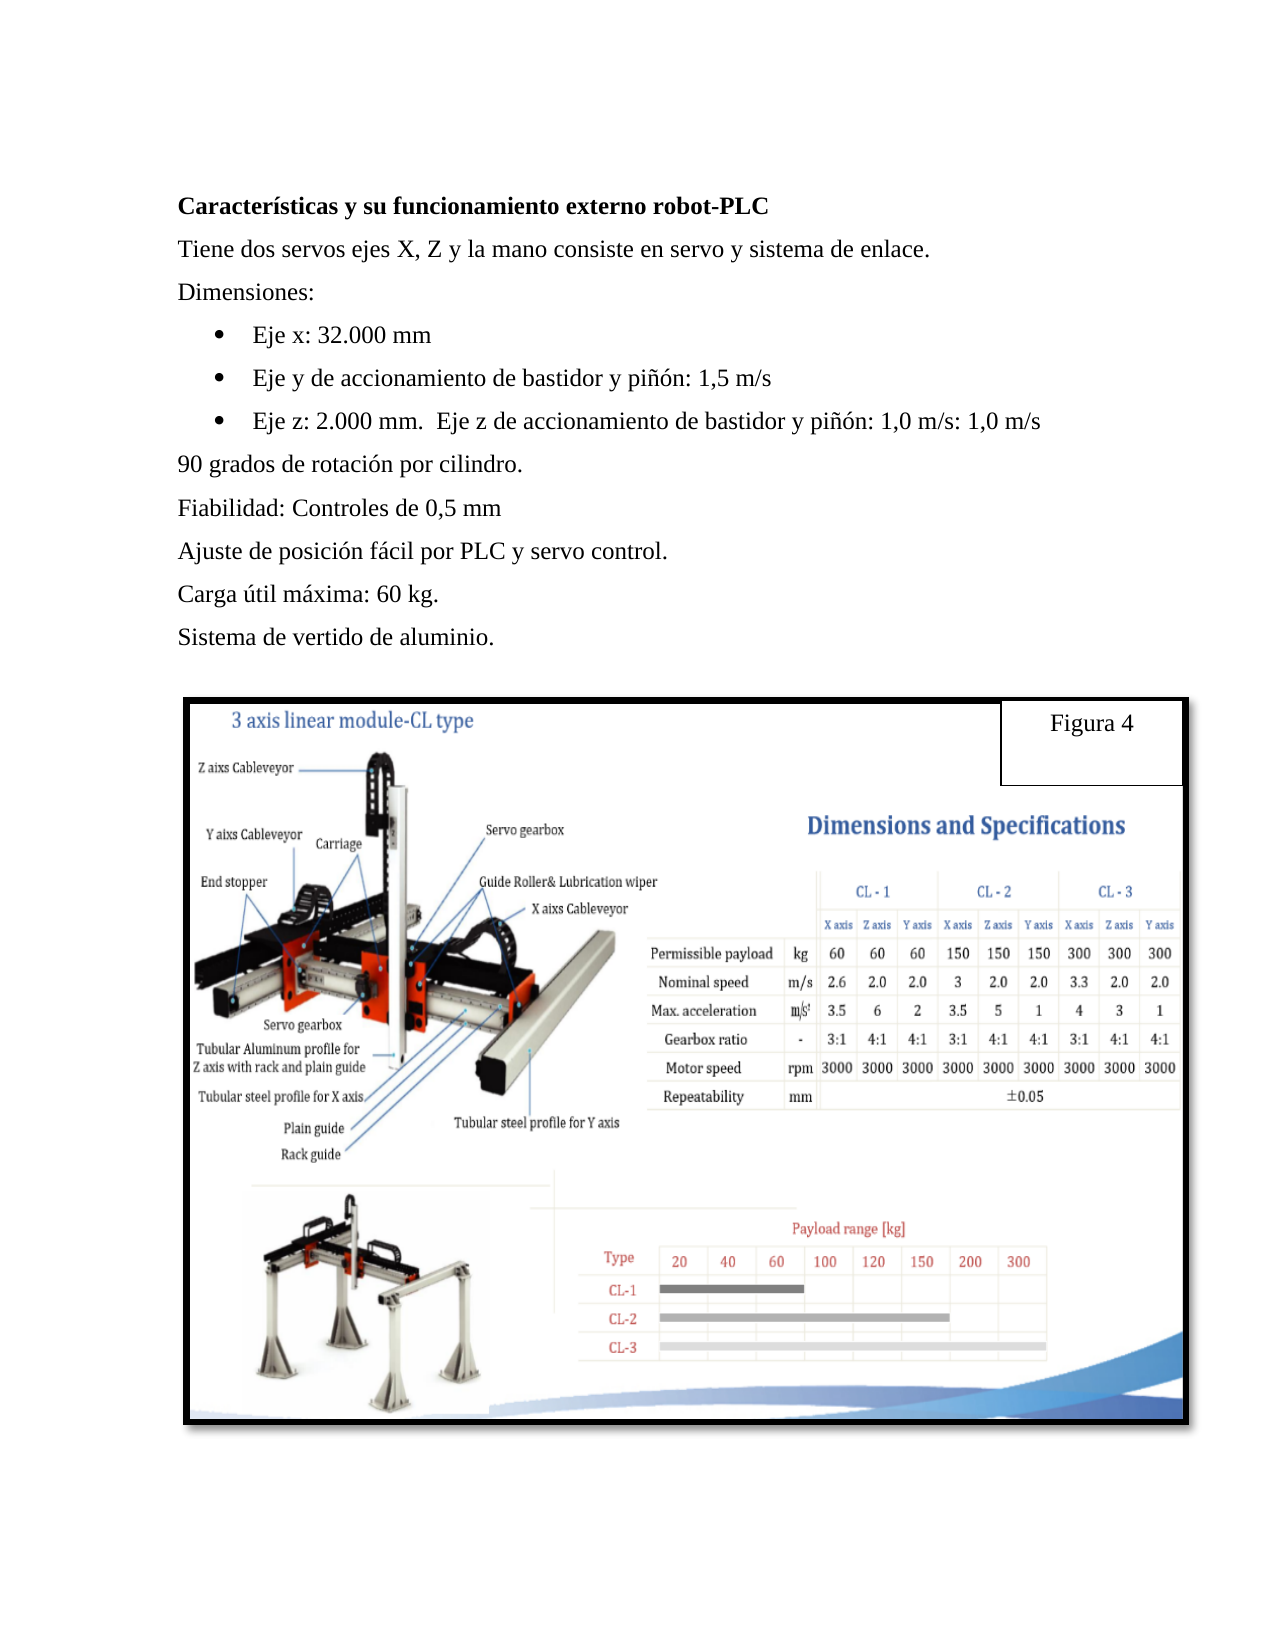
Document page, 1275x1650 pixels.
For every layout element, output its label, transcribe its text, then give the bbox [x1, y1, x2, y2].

text Tiene dos servos ejes X, Z y la mano consiste en servo y sistema de enlace. [177, 234, 1098, 263]
text Fiabilidad: Controles de 0,5 mm [177, 493, 1098, 521]
text Características y su funcionamiento externo robot-PLC [177, 191, 1098, 219]
list Eje z: 2.000 mm. Eje z de accionamiento de bastidor y piñón: 1,0 m/s: 1,0 m/s [215, 406, 1098, 435]
text Sistema de vertido de aluminio. [177, 622, 1098, 651]
picture [190, 704, 1183, 1419]
list Eje x: 32.000 mm [215, 320, 1098, 349]
text Ajuste de posición fácil por PLC y servo control. [177, 536, 1098, 564]
text 90 grados de rotación por cilindro. [177, 449, 1098, 478]
list Eje y de accionamiento de bastidor y piñón: 1,5 m/s [215, 363, 1098, 392]
text Dimensiones: [177, 277, 1098, 306]
text Carga útil máxima: 60 kg. [177, 579, 1098, 608]
